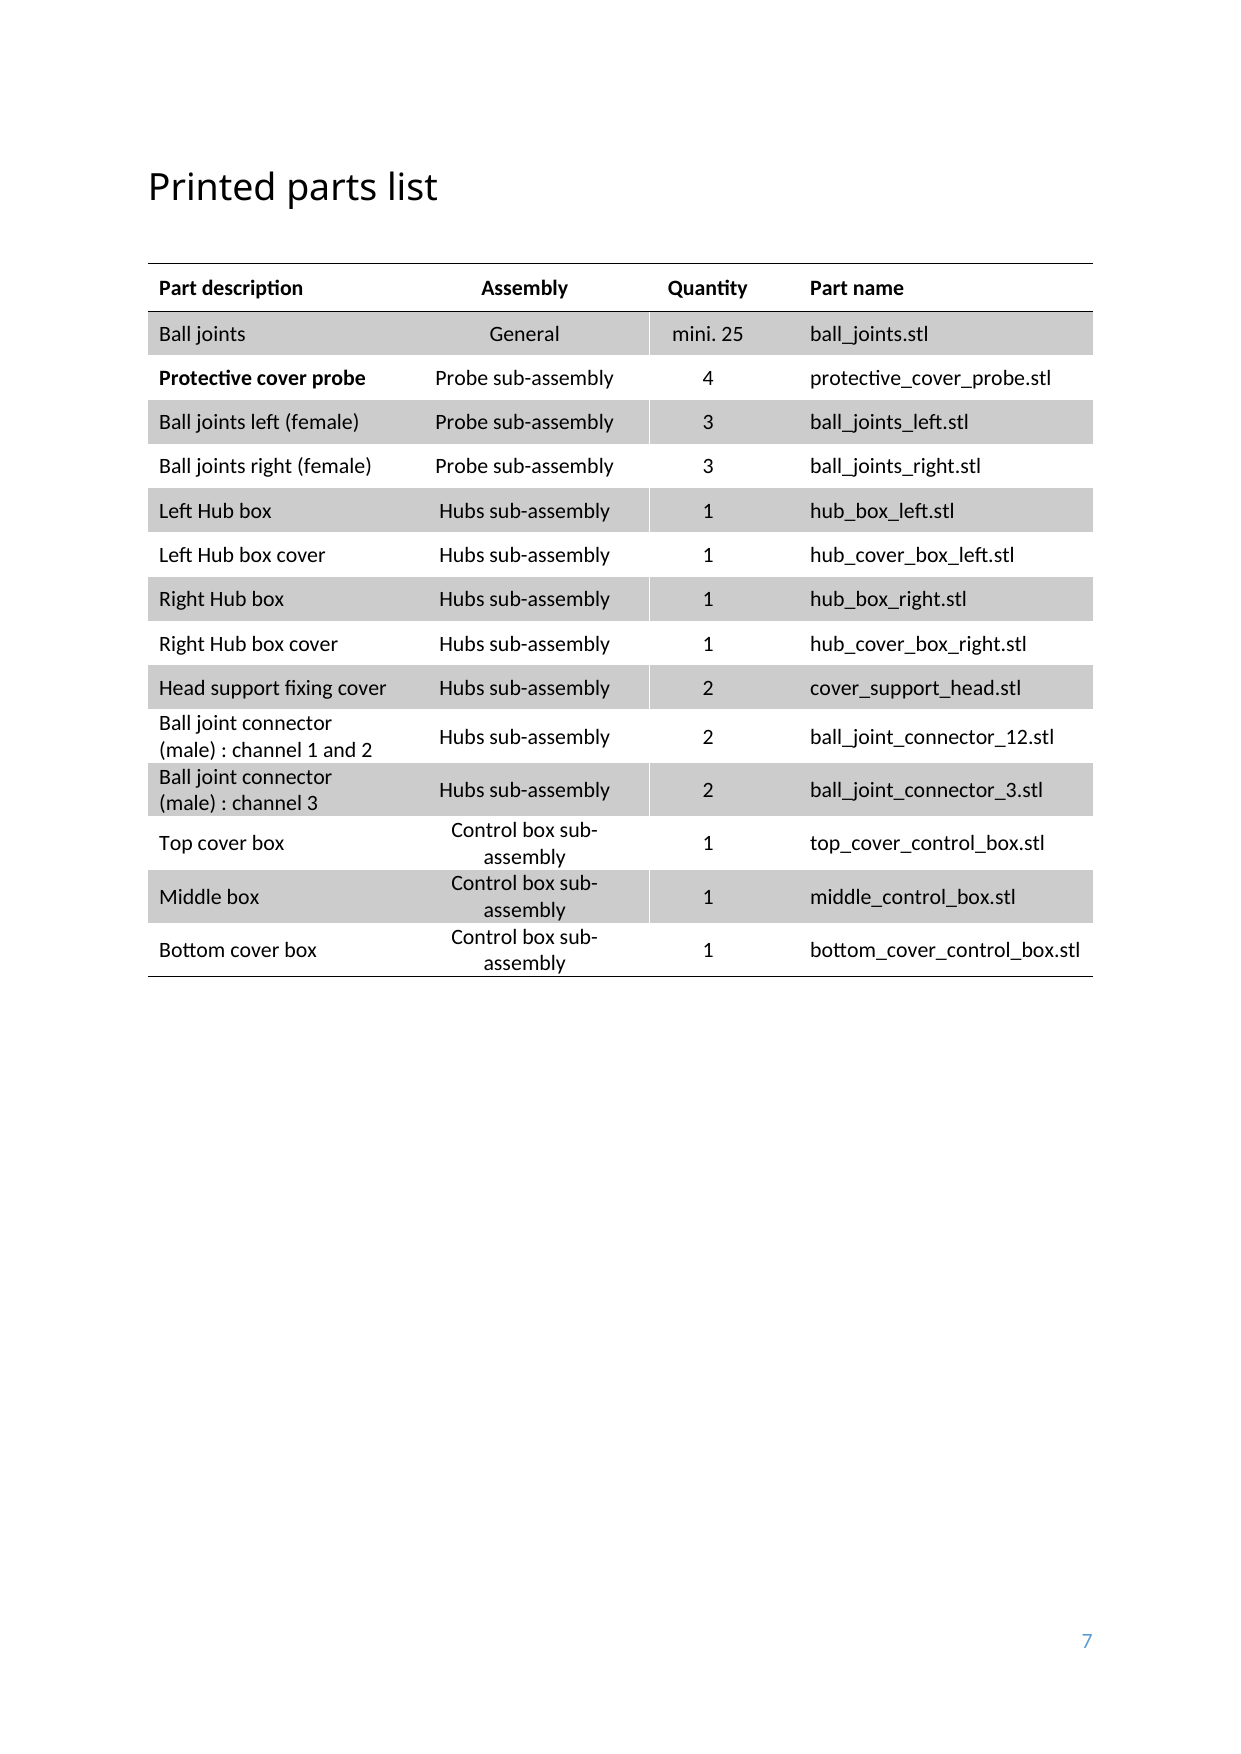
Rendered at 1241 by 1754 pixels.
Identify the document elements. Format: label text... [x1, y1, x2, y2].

table_cell Control box sub-assembly [399, 870, 649, 923]
table_cell Probe sub-assembly [399, 355, 649, 399]
table_cell 1 [650, 533, 766, 577]
table_cell Left Hub box cover [148, 533, 399, 577]
table_cell Hubs sub-assembly [399, 533, 649, 577]
table_cell ball_joint_connector_3.stl [766, 763, 1093, 816]
table_cell 1 [650, 488, 766, 532]
table_cell Middle box [148, 870, 399, 923]
table_cell Hubs sub-assembly [399, 763, 649, 816]
table_cell 1 [650, 577, 766, 621]
table_cell cover_support_head.stl [766, 665, 1093, 709]
table_cell 2 [650, 763, 766, 816]
table_cell Left Hub box [148, 488, 399, 532]
table_cell Probe sub-assembly [399, 444, 649, 488]
table_cell Hubs sub-assembly [399, 665, 649, 709]
table_cell bottom_cover_control_box.stl [766, 923, 1093, 976]
table_cell Hubs sub-assembly [399, 621, 649, 665]
table_cell Top cover box [148, 816, 399, 869]
table_cell Ball joints left (female) [148, 400, 399, 444]
table_cell Probe sub-assembly [399, 400, 649, 444]
table_cell ball_joint_connector_12.stl [766, 710, 1093, 763]
subtitle Printed parts list [148, 160, 1093, 211]
table_cell hub_cover_box_right.stl [766, 621, 1093, 665]
table_cell Protective cover probe [148, 355, 399, 399]
table_cell Bottom cover box [148, 923, 399, 976]
table_cell 1 [650, 923, 766, 976]
table_cell hub_box_left.stl [766, 488, 1093, 532]
table_cell Ball joints [148, 312, 399, 355]
table_cell Hubs sub-assembly [399, 488, 649, 532]
table_header Part name [766, 264, 1093, 311]
table_cell protective_cover_probe.stl [766, 355, 1093, 399]
table_cell Ball joints right (female) [148, 444, 399, 488]
table_cell General [399, 312, 649, 355]
table_cell Hubs sub-assembly [399, 577, 649, 621]
table_cell Right Hub box cover [148, 621, 399, 665]
table_cell Head support fixing cover [148, 665, 399, 709]
table_cell mini. 25 [650, 312, 766, 355]
table_cell ball_joints.stl [766, 312, 1093, 355]
table_cell 4 [650, 355, 766, 399]
table_cell 2 [650, 710, 766, 763]
table_cell Ball joint connector (male) : channel 3 [148, 763, 399, 816]
table_header Quantity [650, 264, 766, 311]
table_cell hub_box_right.stl [766, 577, 1093, 621]
table_cell top_cover_control_box.stl [766, 816, 1093, 869]
table_cell Control box sub-assembly [399, 923, 649, 976]
table_cell 1 [650, 870, 766, 923]
table_cell 1 [650, 816, 766, 869]
table_cell 2 [650, 665, 766, 709]
table_cell ball_joints_left.stl [766, 400, 1093, 444]
table_cell hub_cover_box_left.stl [766, 533, 1093, 577]
table_cell Hubs sub-assembly [399, 710, 649, 763]
table_header Part description [148, 264, 399, 311]
table_cell 1 [650, 621, 766, 665]
table_cell Control box sub-assembly [399, 816, 649, 869]
table_cell 3 [650, 400, 766, 444]
table_cell middle_control_box.stl [766, 870, 1093, 923]
table_cell Right Hub box [148, 577, 399, 621]
table_cell Ball joint connector (male) : channel 1 and 2 [148, 710, 399, 763]
table_cell ball_joints_right.stl [766, 444, 1093, 488]
table_header Assembly [399, 264, 649, 311]
table_cell 3 [650, 444, 766, 488]
